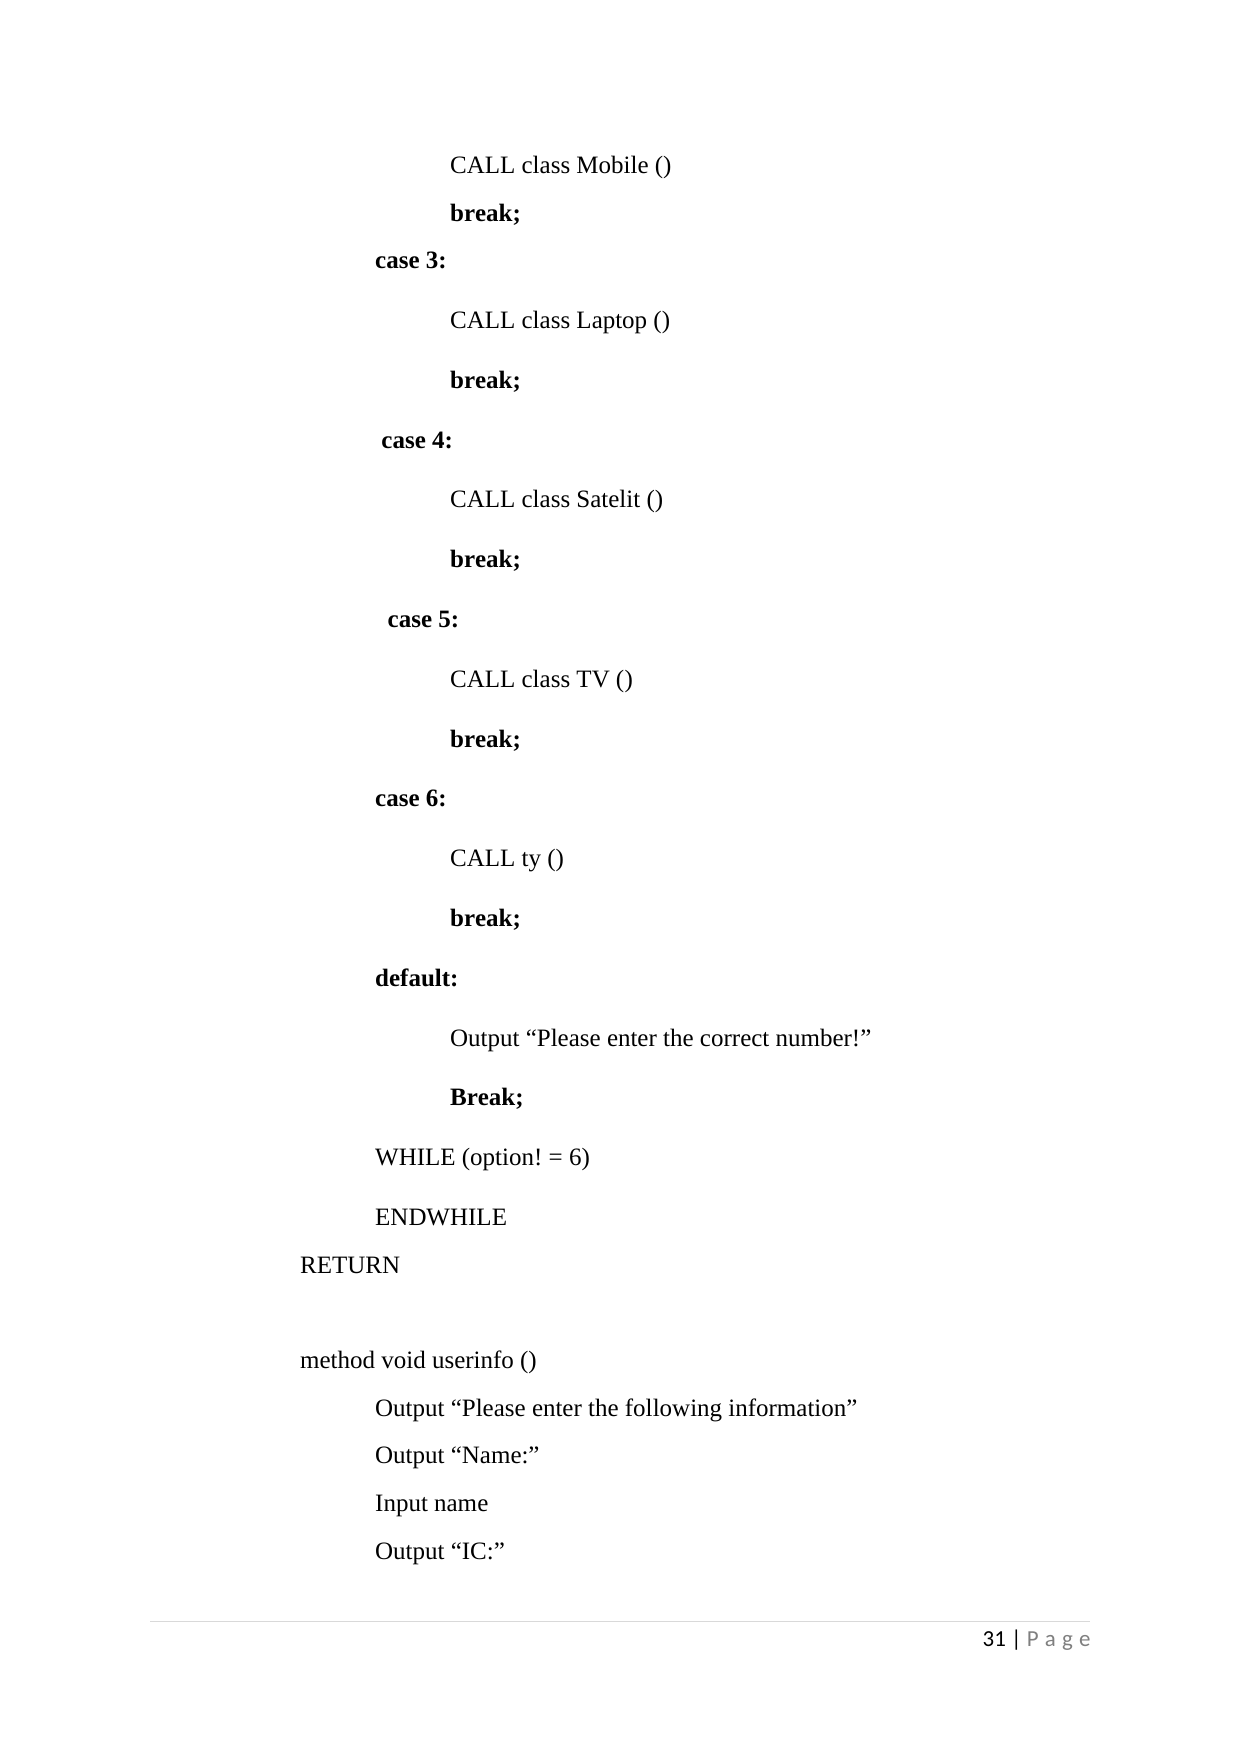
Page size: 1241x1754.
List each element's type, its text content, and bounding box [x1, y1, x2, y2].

text CALL class Satelit () [375, 484, 1090, 513]
text Output “IC:” [300, 1536, 1090, 1565]
text Input name [300, 1488, 1090, 1517]
text case 6: [225, 783, 1090, 812]
text case 3: [225, 245, 1090, 274]
text break; [225, 365, 1090, 394]
text CALL class TV () [375, 664, 1090, 693]
text case 4: [225, 425, 1090, 453]
text CALL class Mobile () [375, 150, 1090, 179]
text case 5: [225, 604, 1090, 633]
text Output “Name:” [300, 1441, 1090, 1469]
text break; [375, 544, 1090, 573]
text Output “Please enter the correct number!” [375, 1023, 1090, 1051]
text Output “Please enter the following information” [300, 1393, 1090, 1422]
text ENDWHILE [300, 1202, 1090, 1231]
text default: [300, 963, 1090, 992]
text CALL class Laptop () [375, 305, 1090, 334]
text break; [375, 724, 1090, 752]
text method void userinfo () [225, 1345, 1090, 1374]
text break; [375, 198, 1090, 226]
text RETURN [225, 1250, 1090, 1278]
text Break; [375, 1082, 1090, 1111]
text break; [375, 903, 1090, 932]
text WHILE (option! = 6) [300, 1142, 1090, 1171]
text CALL ty () [375, 843, 1090, 872]
